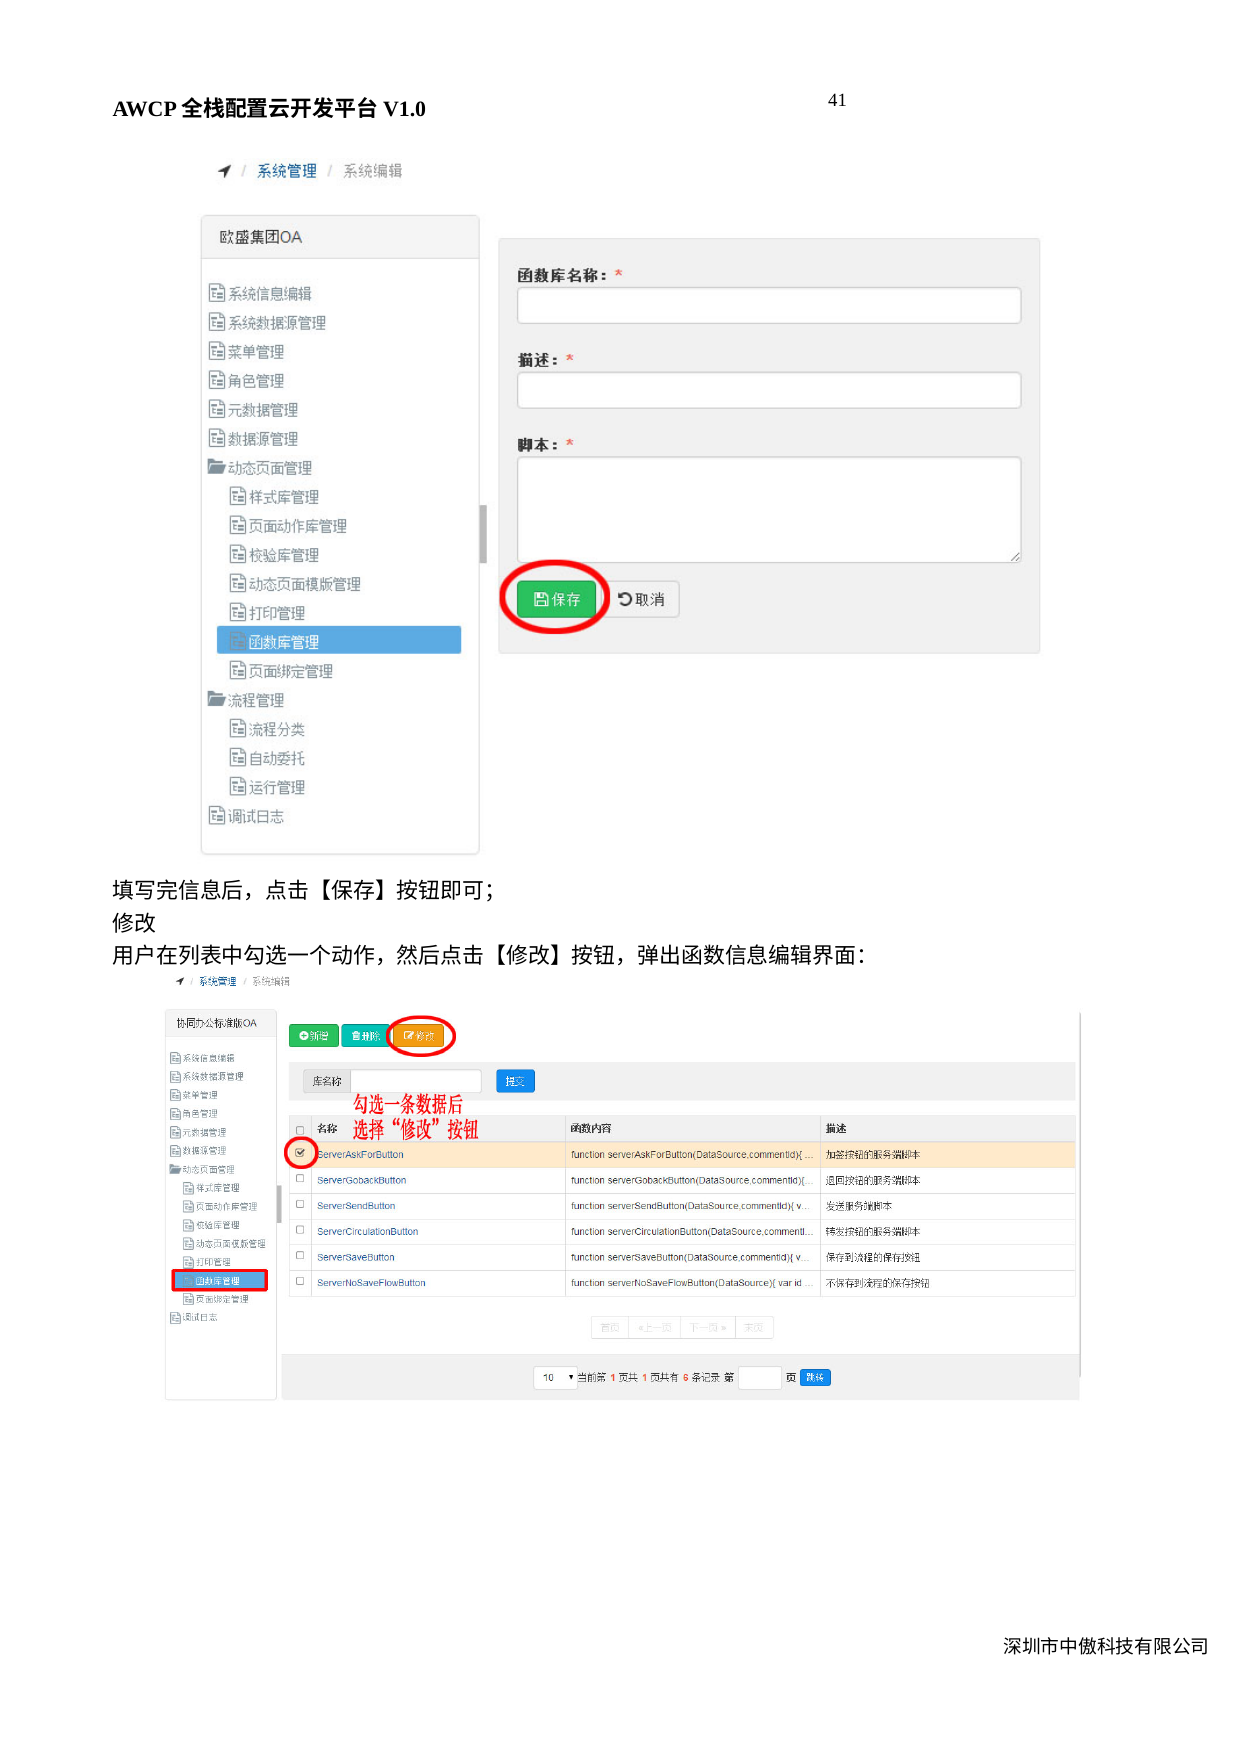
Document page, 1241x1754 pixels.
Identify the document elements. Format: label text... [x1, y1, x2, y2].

text 用户在列表中勾选一个动作，然后点击【修改】按钮，弹出函数信息编辑界面： [112, 938, 1128, 971]
picture [188, 158, 1052, 864]
picture [155, 970, 1085, 1404]
text 填写完信息后，点击【保存】按钮即可； [112, 873, 1128, 906]
text 修改 [112, 906, 1128, 938]
